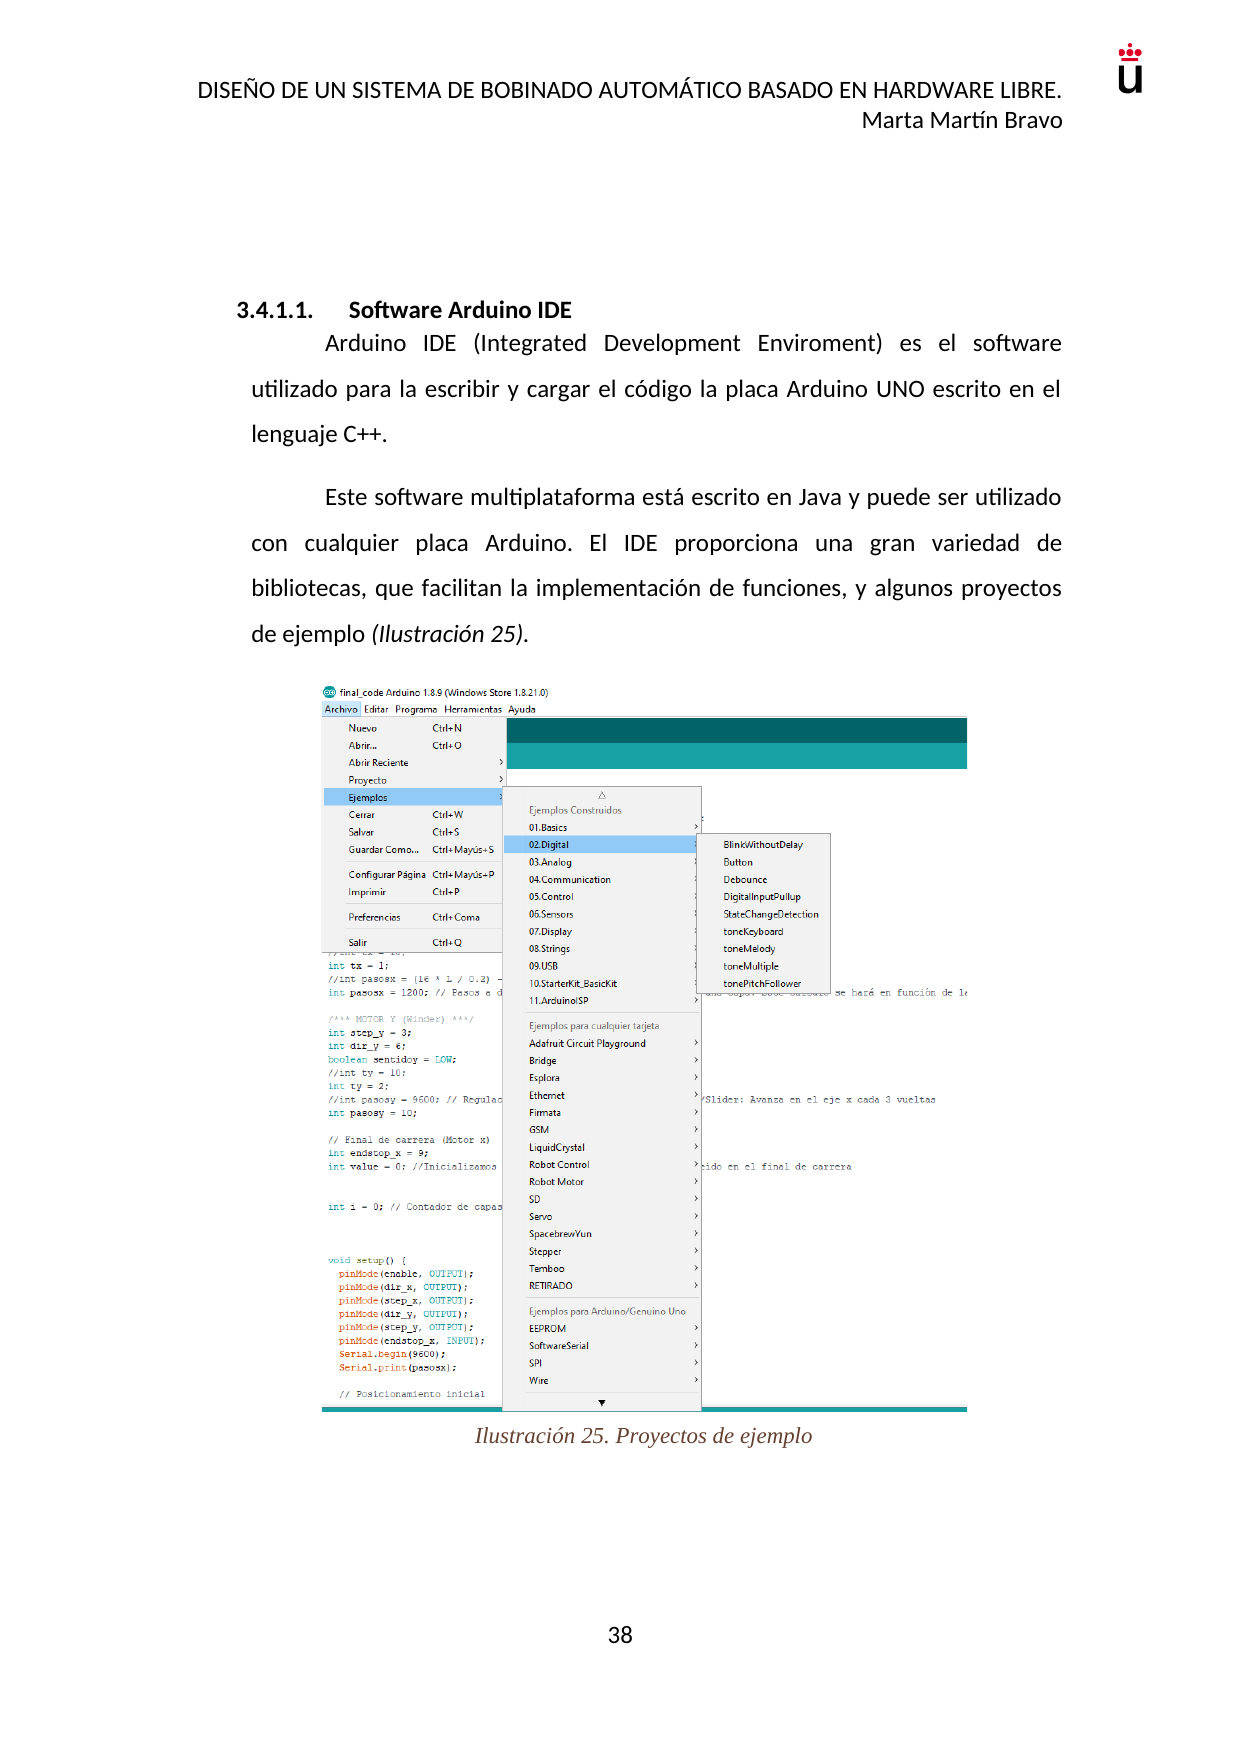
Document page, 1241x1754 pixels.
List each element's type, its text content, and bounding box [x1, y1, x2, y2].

text Este software multiplataforma está escrito en Java y puede ser utilizado con cualquier placa Arduino. El IDE proporciona una gran variedad de bibliotecas, que facilitan la implementación de funciones, y algunos proyectos de ejemplo (Ilustración 24). [251, 481, 1063, 649]
text Arduino IDE (Integrated Development Enviroment) es el software utilizado para la escribir y cargar el código la placa Arduino UNO escrito en el lenguaje C++. [251, 327, 1063, 449]
picture [1118, 43, 1146, 95]
picture [321, 683, 968, 1412]
subtitle Software Arduino IDE [236, 294, 1063, 325]
